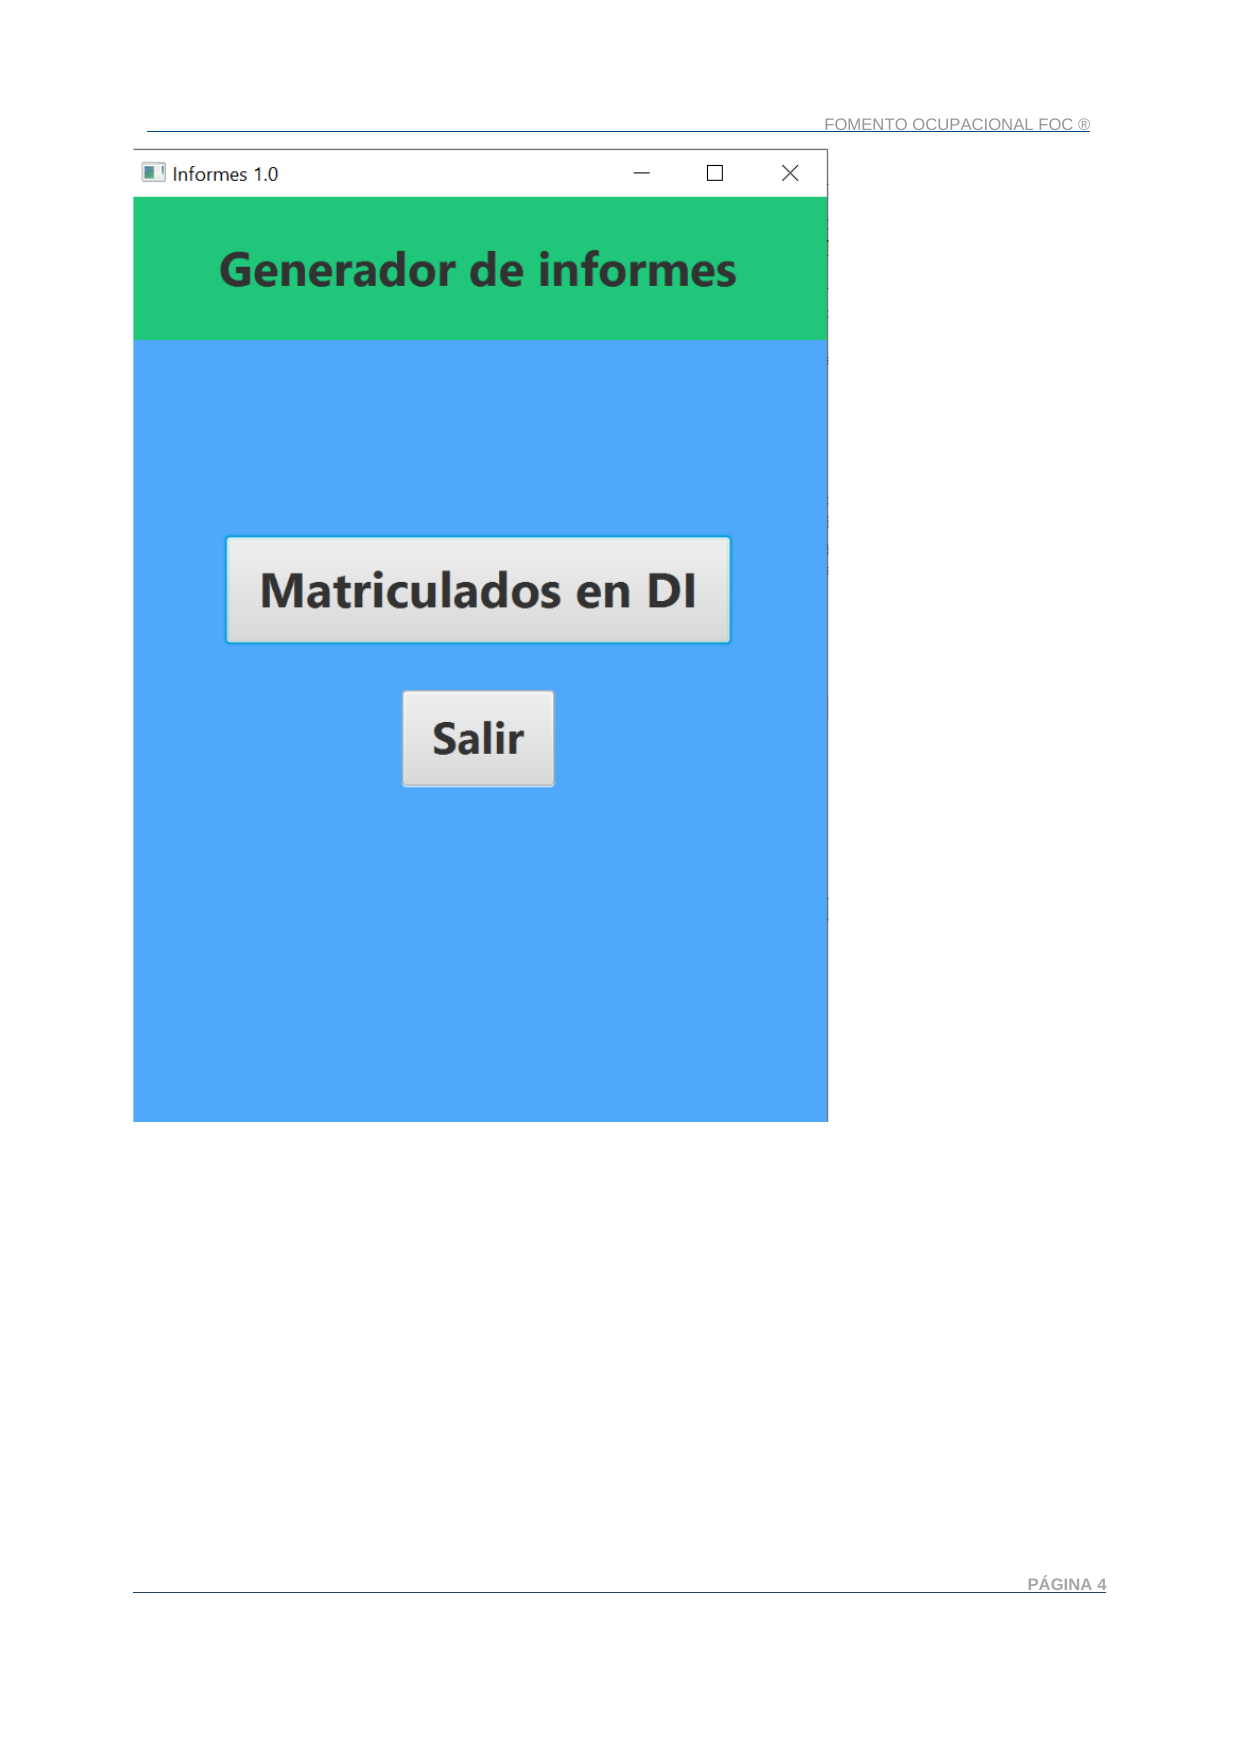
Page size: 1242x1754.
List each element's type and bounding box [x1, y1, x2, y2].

picture [133, 148, 829, 1122]
